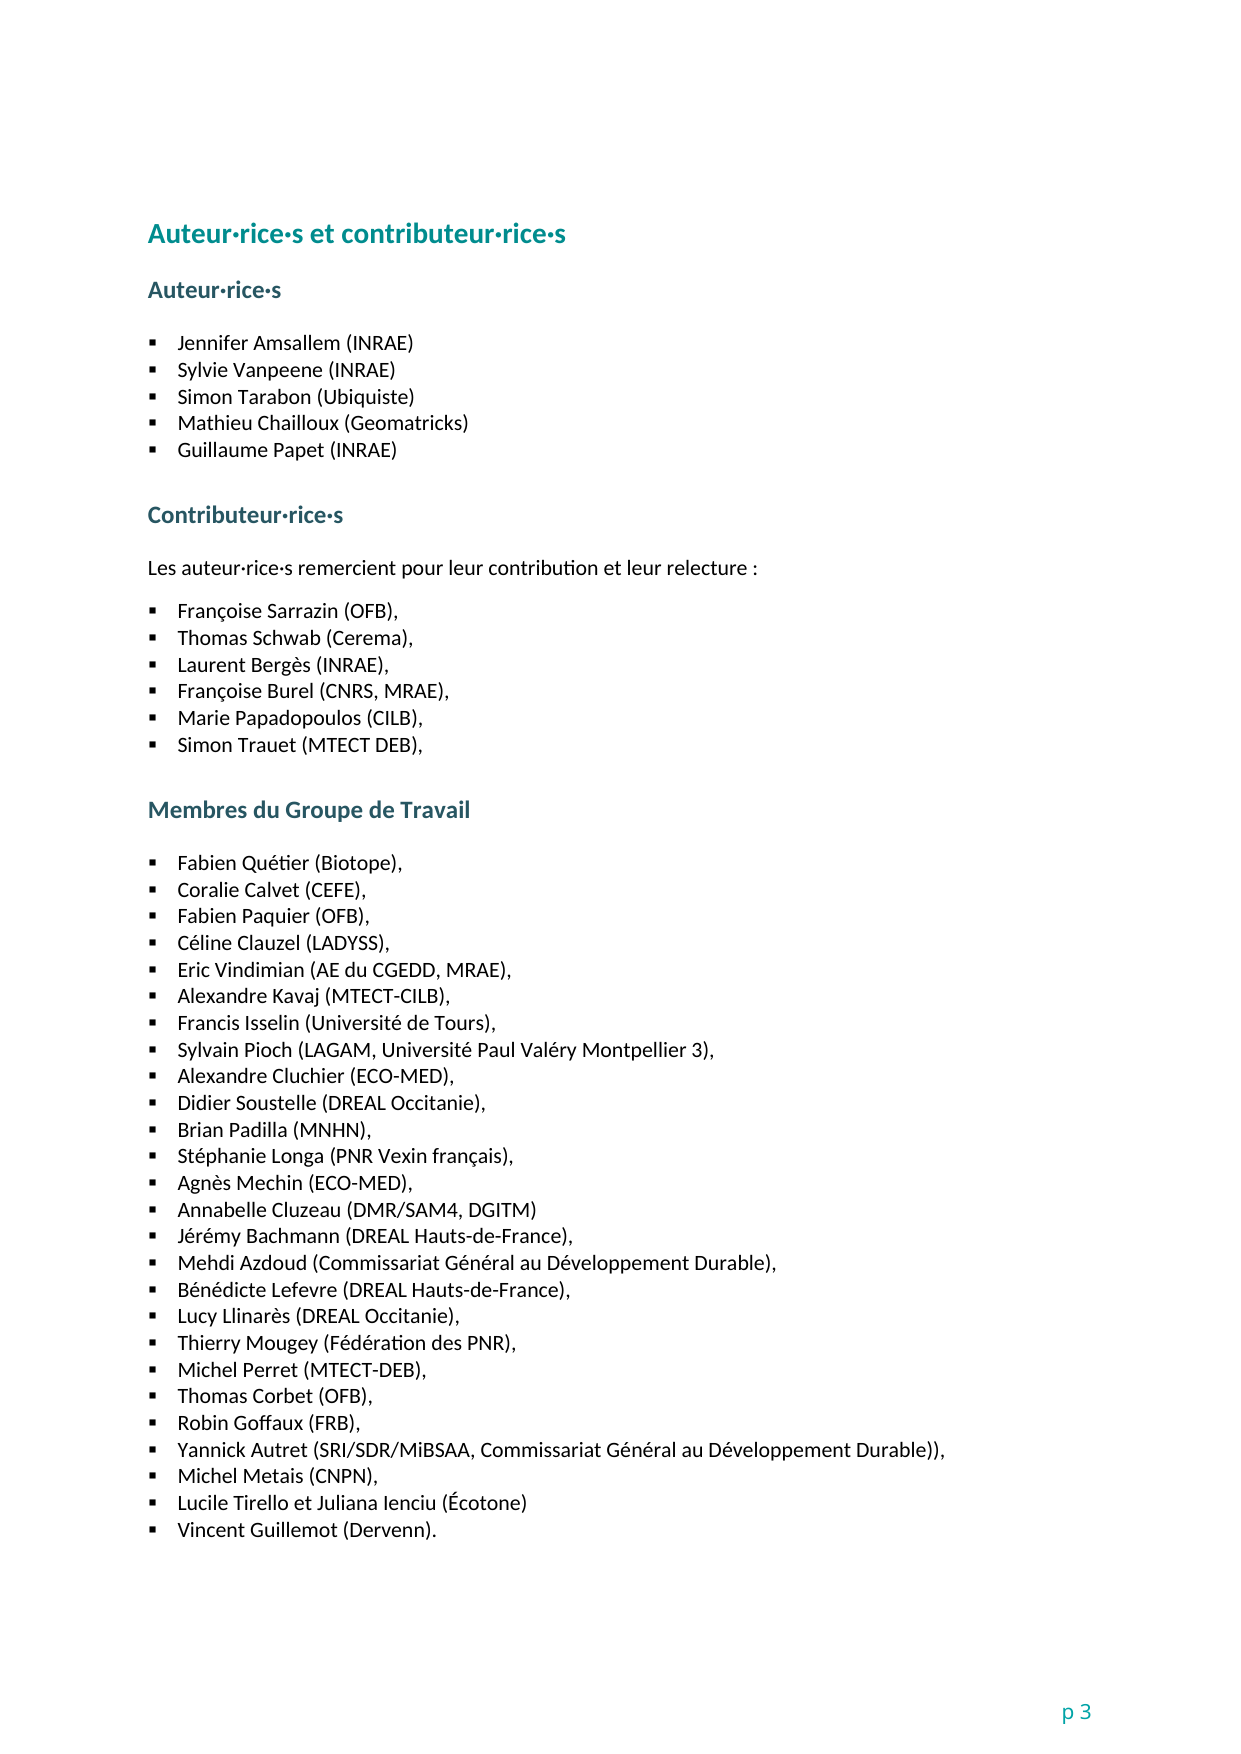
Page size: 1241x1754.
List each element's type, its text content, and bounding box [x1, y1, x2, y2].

subtitle Auteur·rice·s [148, 276, 1091, 304]
list Vincent Guillemot (Dervenn). [148, 1516, 1091, 1542]
list Coralie Calvet (CEFE), [148, 876, 1091, 902]
list Simon Trauet (MTECT DEB), [148, 731, 1091, 758]
list Laurent Bergès (INRAE), [148, 651, 1091, 678]
list Mathieu Chailloux (Geomatricks) [148, 409, 1091, 436]
list Didier Soustelle (DREAL Occitanie), [148, 1089, 1091, 1116]
list Céline Clauzel (LADYSS), [148, 929, 1091, 956]
list Thierry Mougey (Fédération des PNR), [148, 1329, 1091, 1356]
list Lucy Llinarès (DREAL Occitanie), [148, 1302, 1091, 1329]
list Lucile Tirello et Juliana Ienciu (Écotone) [148, 1489, 1091, 1516]
list Guillaume Papet (INRAE) [148, 436, 1091, 463]
list Alexandre Cluchier (ECO-MED), [148, 1062, 1091, 1089]
subtitle Membres du Groupe de Travail [148, 795, 1091, 824]
list Eric Vindimian (AE du CGEDD, MRAE), [148, 956, 1091, 982]
list Yannick Autret (SRI/SDR/MiBSAA, Commissariat Général au Développement Durable)), [148, 1436, 1091, 1462]
list Fabien Quétier (Biotope), [148, 849, 1091, 876]
list Françoise Burel (CNRS, MRAE), [148, 678, 1091, 704]
list Brian Padilla (MNHN), [148, 1116, 1091, 1142]
list Alexandre Kavaj (MTECT-CILB), [148, 982, 1091, 1009]
text Les auteur·rice·s remercient pour leur contribution et leur relecture : [148, 554, 1091, 581]
list Sylvie Vanpeene (INRAE) [148, 356, 1091, 383]
list Françoise Sarrazin (OFB), [148, 598, 1091, 624]
list Jérémy Bachmann (DREAL Hauts-de-France), [148, 1222, 1091, 1249]
list Mehdi Azdoud (Commissariat Général au Développement Durable), [148, 1249, 1091, 1276]
list Jennifer Amsallem (INRAE) [148, 329, 1091, 356]
list Thomas Corbet (OFB), [148, 1382, 1091, 1409]
list Robin Goffaux (FRB), [148, 1409, 1091, 1436]
list Francis Isselin (Université de Tours), [148, 1009, 1091, 1036]
list Michel Perret (MTECT-DEB), [148, 1356, 1091, 1382]
list Stéphanie Longa (PNR Vexin français), [148, 1142, 1091, 1169]
subtitle Contributeur·rice·s [148, 500, 1091, 529]
list Thomas Schwab (Cerema), [148, 624, 1091, 651]
list Sylvain Pioch (LAGAM, Université Paul Valéry Montpellier 3), [148, 1036, 1091, 1062]
list Simon Tarabon (Ubiquiste) [148, 383, 1091, 409]
subtitle Auteur·rice·s et contributeur·rice·s [148, 215, 1091, 251]
list Fabien Paquier (OFB), [148, 902, 1091, 929]
list Annabelle Cluzeau (DMR/SAM4, DGITM) [148, 1196, 1091, 1222]
list Michel Metais (CNPN), [148, 1462, 1091, 1489]
list Marie Papadopoulos (CILB), [148, 704, 1091, 731]
list Bénédicte Lefevre (DREAL Hauts-de-France), [148, 1276, 1091, 1302]
list Agnès Mechin (ECO-MED), [148, 1169, 1091, 1196]
